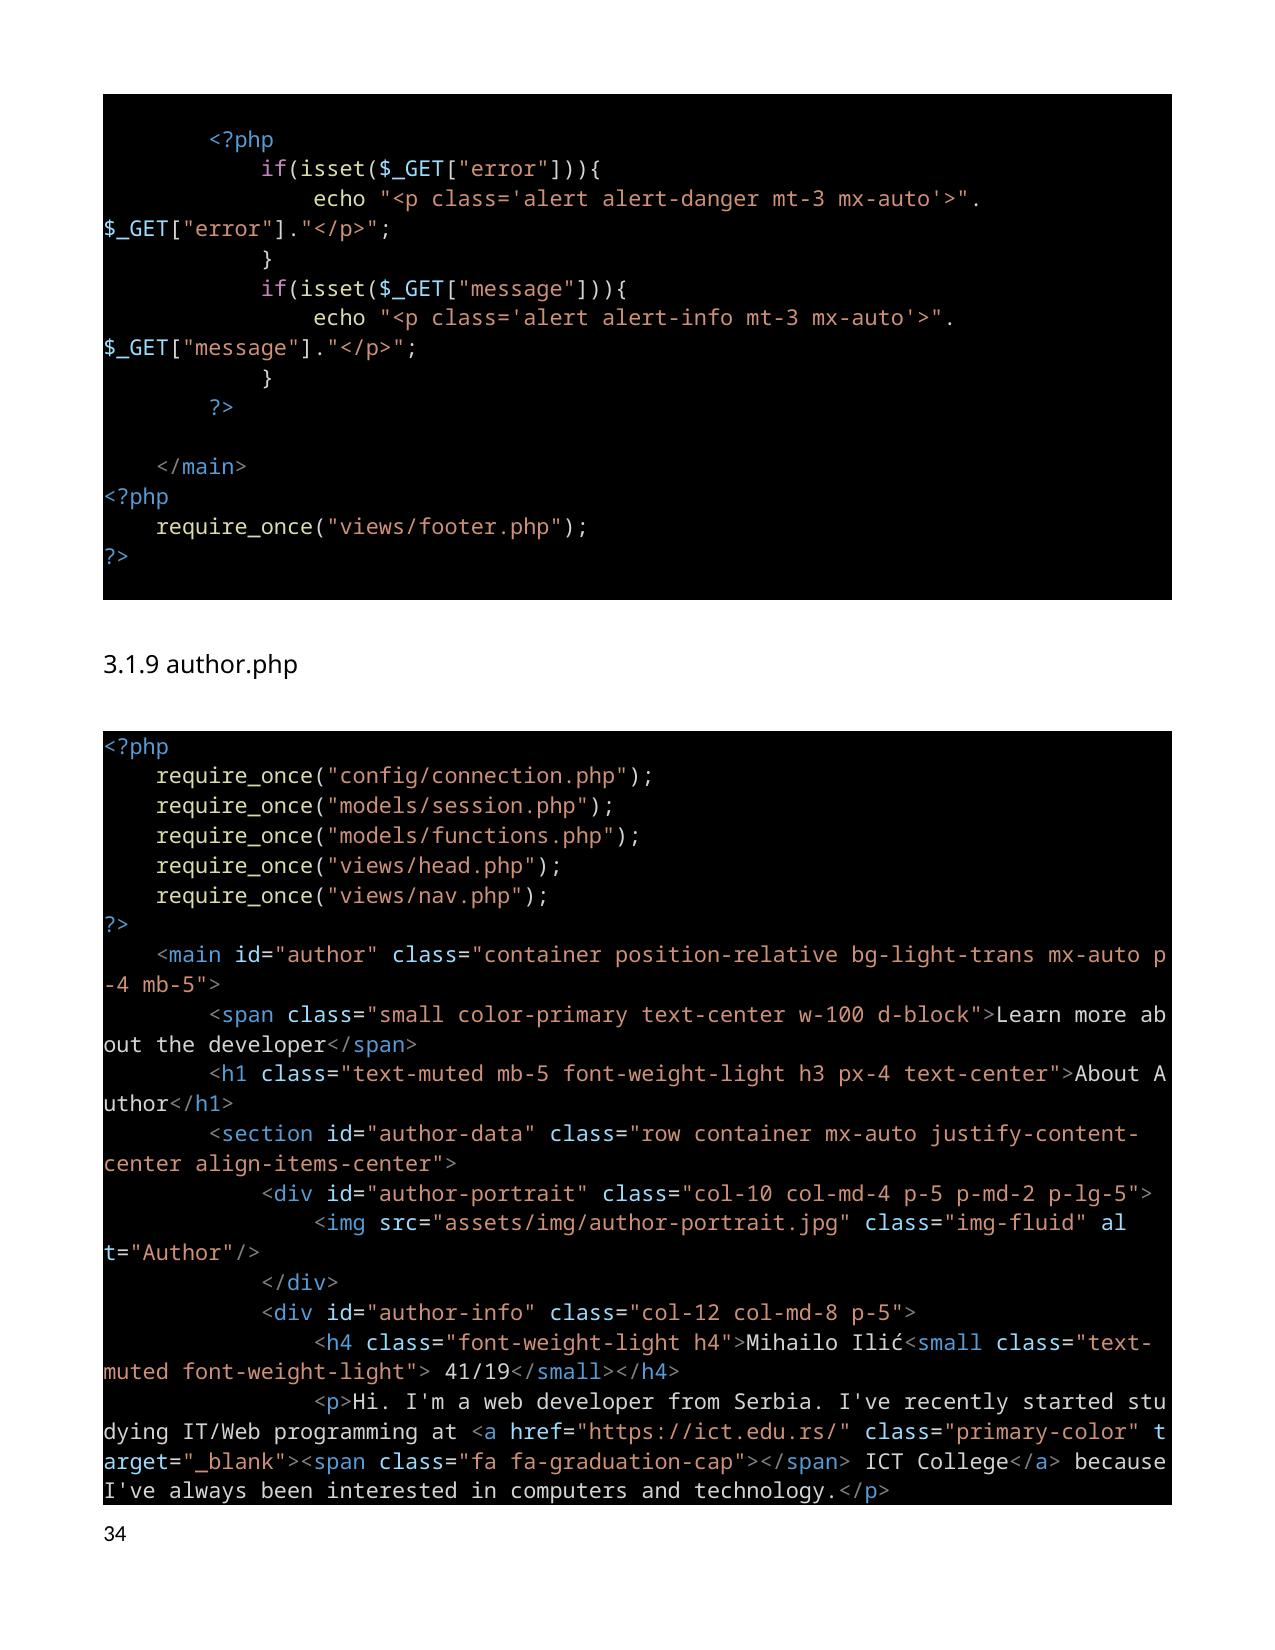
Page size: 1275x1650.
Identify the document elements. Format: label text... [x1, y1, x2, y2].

text if(isset($_GET["message"])){ [103, 272, 1172, 302]
text <span class="small color-primary text-center w-100 d-block">Learn more about the developer</span> [103, 999, 1172, 1058]
text <p>Hi. I'm a web developer from Serbia. I've recently started studying IT/Web programming at <a href="https://ict.edu.rs/" class="primary-color" target="_blank"><span class="fa fa-graduation-cap"></span> ICT College</a> because I've always been interested in computers and technology.</p> [103, 1386, 1172, 1505]
text <h1 class="text-muted mb-5 font-weight-light h3 px-4 text-center">About Author</h1> [103, 1058, 1172, 1118]
text require_once("views/footer.php"); [103, 511, 1172, 541]
text <div id="author-portrait" class="col-10 col-md-4 p-5 p-md-2 p-lg-5"> [103, 1178, 1172, 1207]
text <?php [103, 481, 1172, 511]
text require_once("config/connection.php"); [103, 761, 1172, 790]
text echo "<p class='alert alert-info mt-3 mx-auto'>".$_GET["message"]."</p>"; [103, 302, 1172, 362]
text <div id="author-info" class="col-12 col-md-8 p-5"> [103, 1297, 1172, 1327]
text <?php [103, 123, 1172, 153]
subtitle 3.1.9 author.php [103, 647, 1172, 681]
text echo "<p class='alert alert-danger mt-3 mx-auto'>".$_GET["error"]."</p>"; [103, 183, 1172, 243]
text <img src="assets/img/author-portrait.jpg" class="img-fluid" alt="Author"/> [103, 1207, 1172, 1267]
text ?> [103, 541, 1172, 570]
text </div> [103, 1267, 1172, 1297]
text require_once("views/nav.php"); [103, 880, 1172, 909]
text ?> [103, 909, 1172, 939]
text <?php [103, 731, 1172, 761]
text } [103, 243, 1172, 272]
text require_once("views/head.php"); [103, 850, 1172, 880]
text <h4 class="font-weight-light h4">Mihailo Ilić<small class="text-muted font-weight-light"> 41/19</small></h4> [103, 1327, 1172, 1386]
text require_once("models/session.php"); [103, 790, 1172, 820]
text <main id="author" class="container position-relative bg-light-trans mx-auto p-4 mb-5"> [103, 939, 1172, 999]
text if(isset($_GET["error"])){ [103, 153, 1172, 183]
text require_once("models/functions.php"); [103, 820, 1172, 850]
text </main> [103, 451, 1172, 481]
text <section id="author-data" class="row container mx-auto justify-content-center align-items-center"> [103, 1118, 1172, 1178]
text } [103, 362, 1172, 392]
text ?> [103, 392, 1172, 421]
